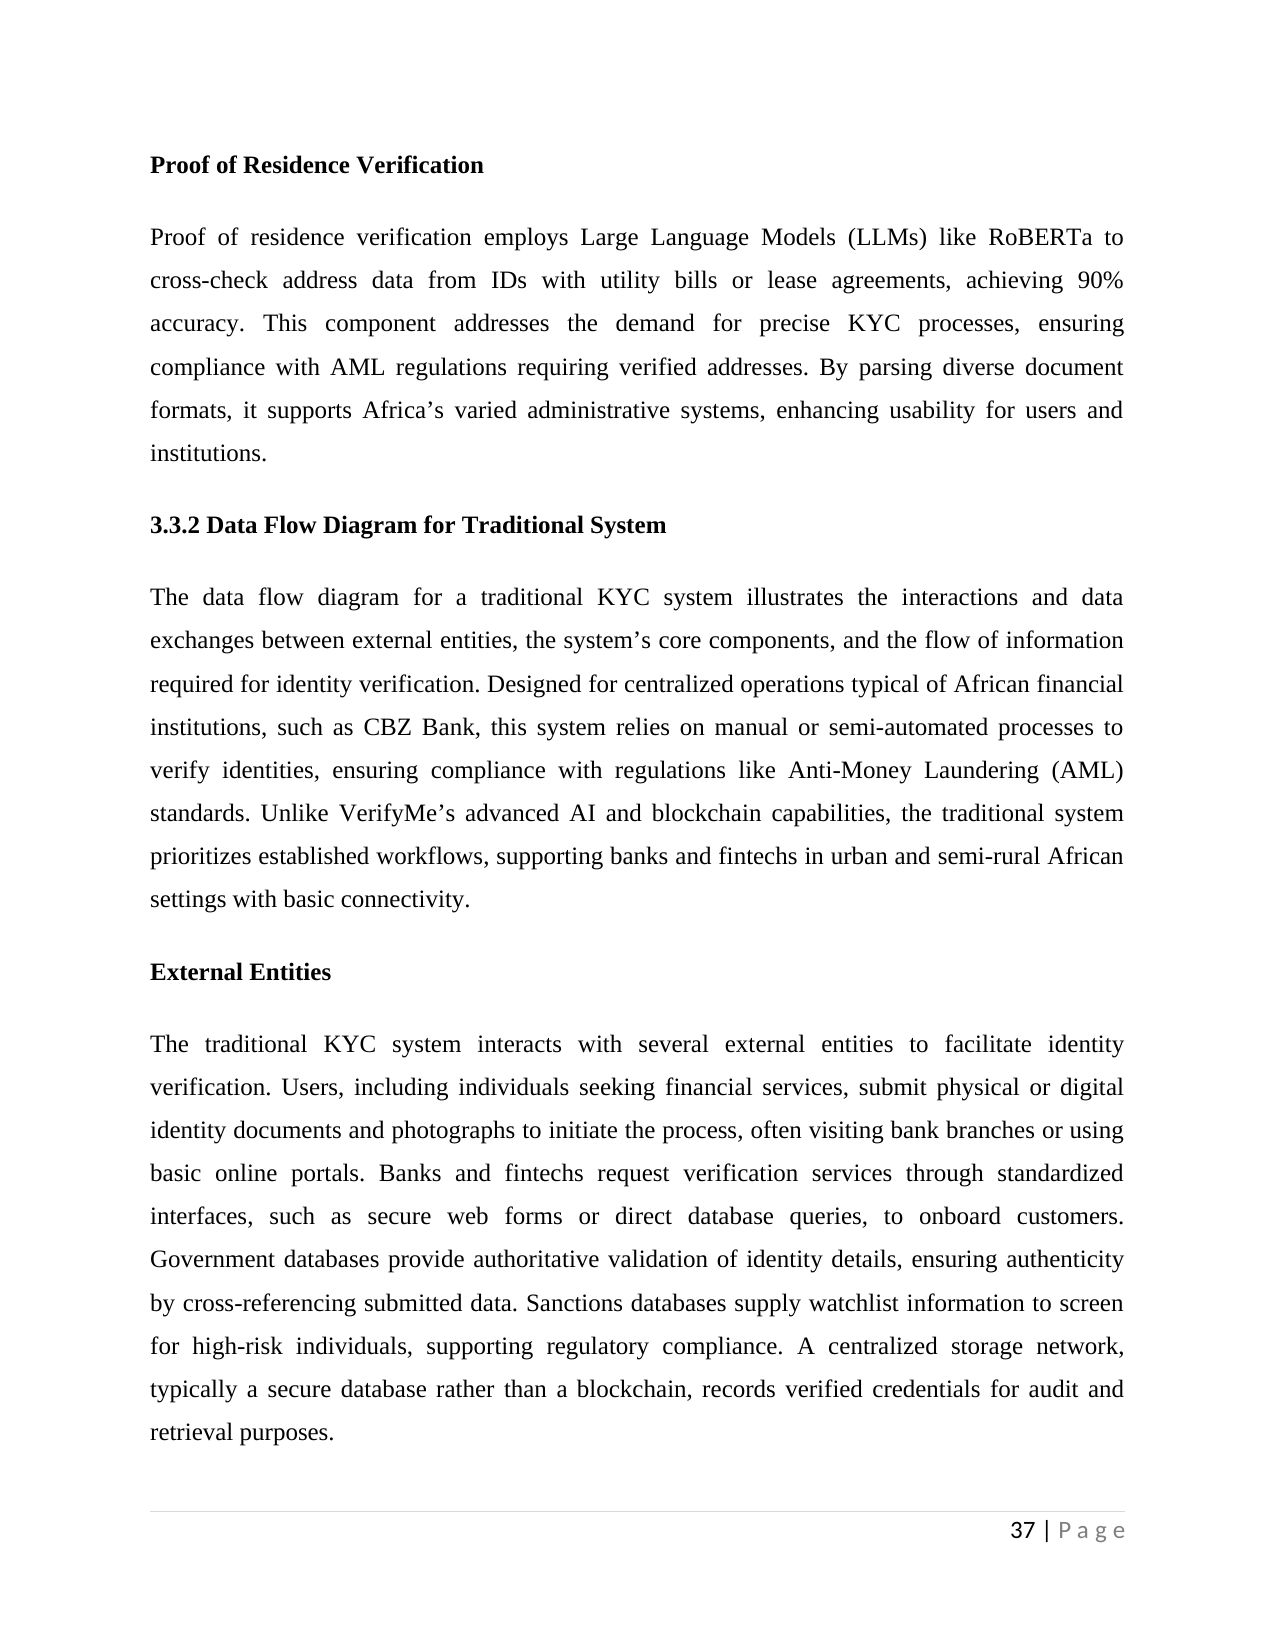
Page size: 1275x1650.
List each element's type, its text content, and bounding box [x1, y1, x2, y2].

text Proof of residence verification employs Large Language Models (LLMs) like RoBERTa to cross-check address data from IDs with utility bills or lease agreements, achieving 90% accuracy. This component addresses the demand for precise KYC processes, ensuring compliance with AML regulations requiring verified addresses. By parsing diverse document formats, it supports Africa’s varied administrative systems, enhancing usability for users and institutions. [150, 222, 1125, 467]
subtitle External Entities [150, 957, 1125, 985]
text The traditional KYC system interacts with several external entities to facilitate identity verification. Users, including individuals seeking financial services, submit physical or digital identity documents and photographs to initiate the process, often visiting bank branches or using basic online portals. Banks and fintechs request verification services through standardized interfaces, such as secure web forms or direct database queries, to onboard customers. Government databases provide authoritative validation of identity details, ensuring authenticity by cross-referencing submitted data. Sanctions databases supply watchlist information to screen for high-risk individuals, supporting regulatory compliance. A centralized storage network, typically a secure database rather than a blockchain, records verified credentials for audit and retrieval purposes. [150, 1029, 1125, 1446]
text The data flow diagram for a traditional KYC system illustrates the interactions and data exchanges between external entities, the system’s core components, and the flow of information required for identity verification. Designed for centralized operations typical of African financial institutions, such as CBZ Bank, this system relies on manual or semi-automated processes to verify identities, ensuring compliance with regulations like Anti-Money Laundering (AML) standards. Unlike VerifyMe’s advanced AI and blockchain capabilities, the traditional system prioritizes established workflows, supporting banks and fintechs in urban and semi-rural African settings with basic connectivity. [150, 582, 1125, 913]
subtitle 3.3.2 Data Flow Diagram for Traditional System [150, 510, 1125, 539]
subtitle Proof of Residence Verification [150, 150, 1125, 179]
